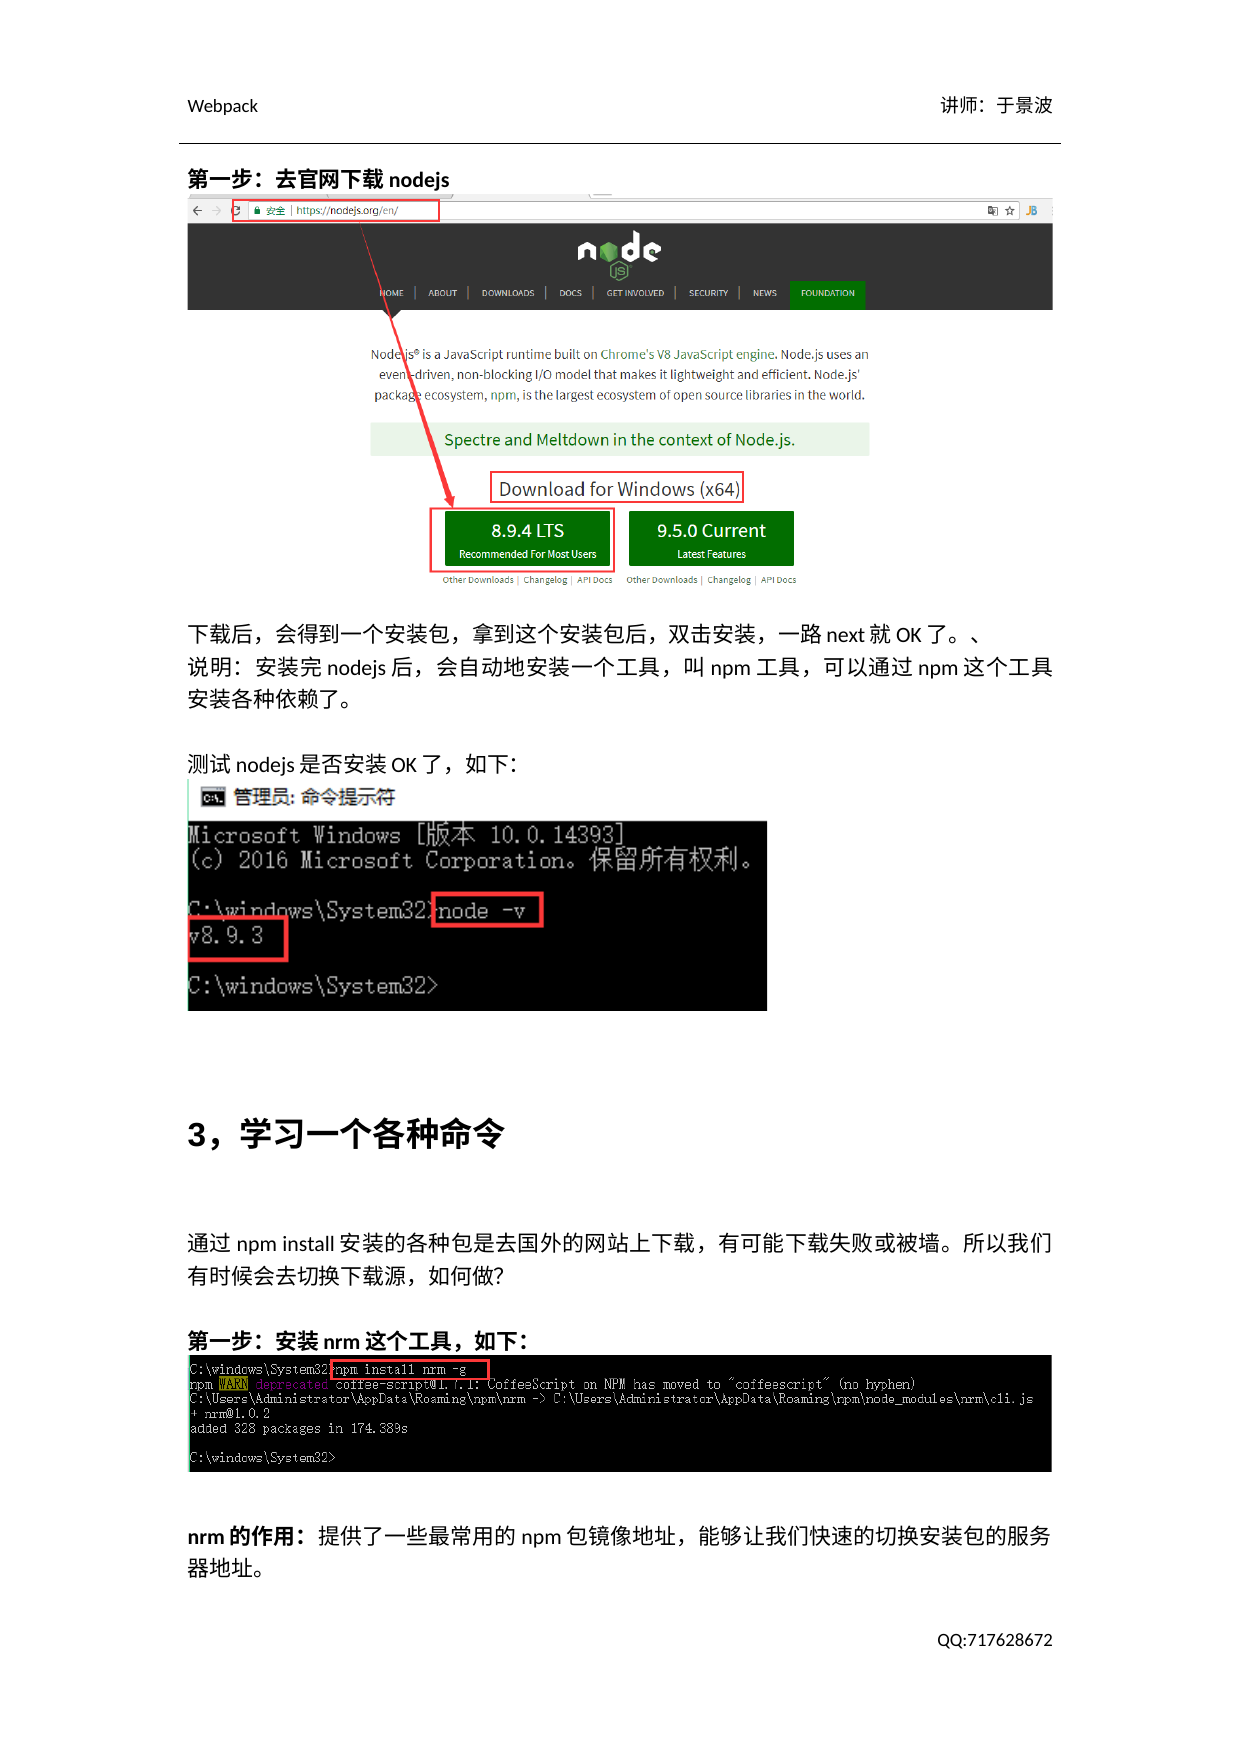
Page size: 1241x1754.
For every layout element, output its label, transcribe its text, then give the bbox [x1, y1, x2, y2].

text 通过npm install安装的各种包是去国外的网站上下载，有可能下载失败或被墙。所以我们有时候会去切换下载源，如何做？ [187, 1226, 1053, 1291]
text 下载后，会得到一个安装包，拿到这个安装包后，双击安装，一路next就OK了。、 [187, 617, 1053, 649]
text 第一步：去官网下载nodejs [187, 162, 1053, 194]
picture [187, 194, 1053, 594]
subtitle 学习一个各种命令 [187, 1099, 1053, 1164]
text 说明：安装完nodejs后，会自动地安装一个工具，叫npm工具，可以通过npm这个工具安装各种依赖了。 [187, 649, 1053, 714]
picture [187, 1355, 1052, 1472]
text 测试nodejs是否安装OK了，如下： [187, 747, 1053, 779]
text nrm的作用：提供了一些最常用的npm包镜像地址，能够让我们快速的切换安装包的服务器地址。 [187, 1518, 1053, 1583]
picture [187, 779, 768, 1011]
text 第一步：安装nrm这个工具，如下： [187, 1323, 1053, 1356]
